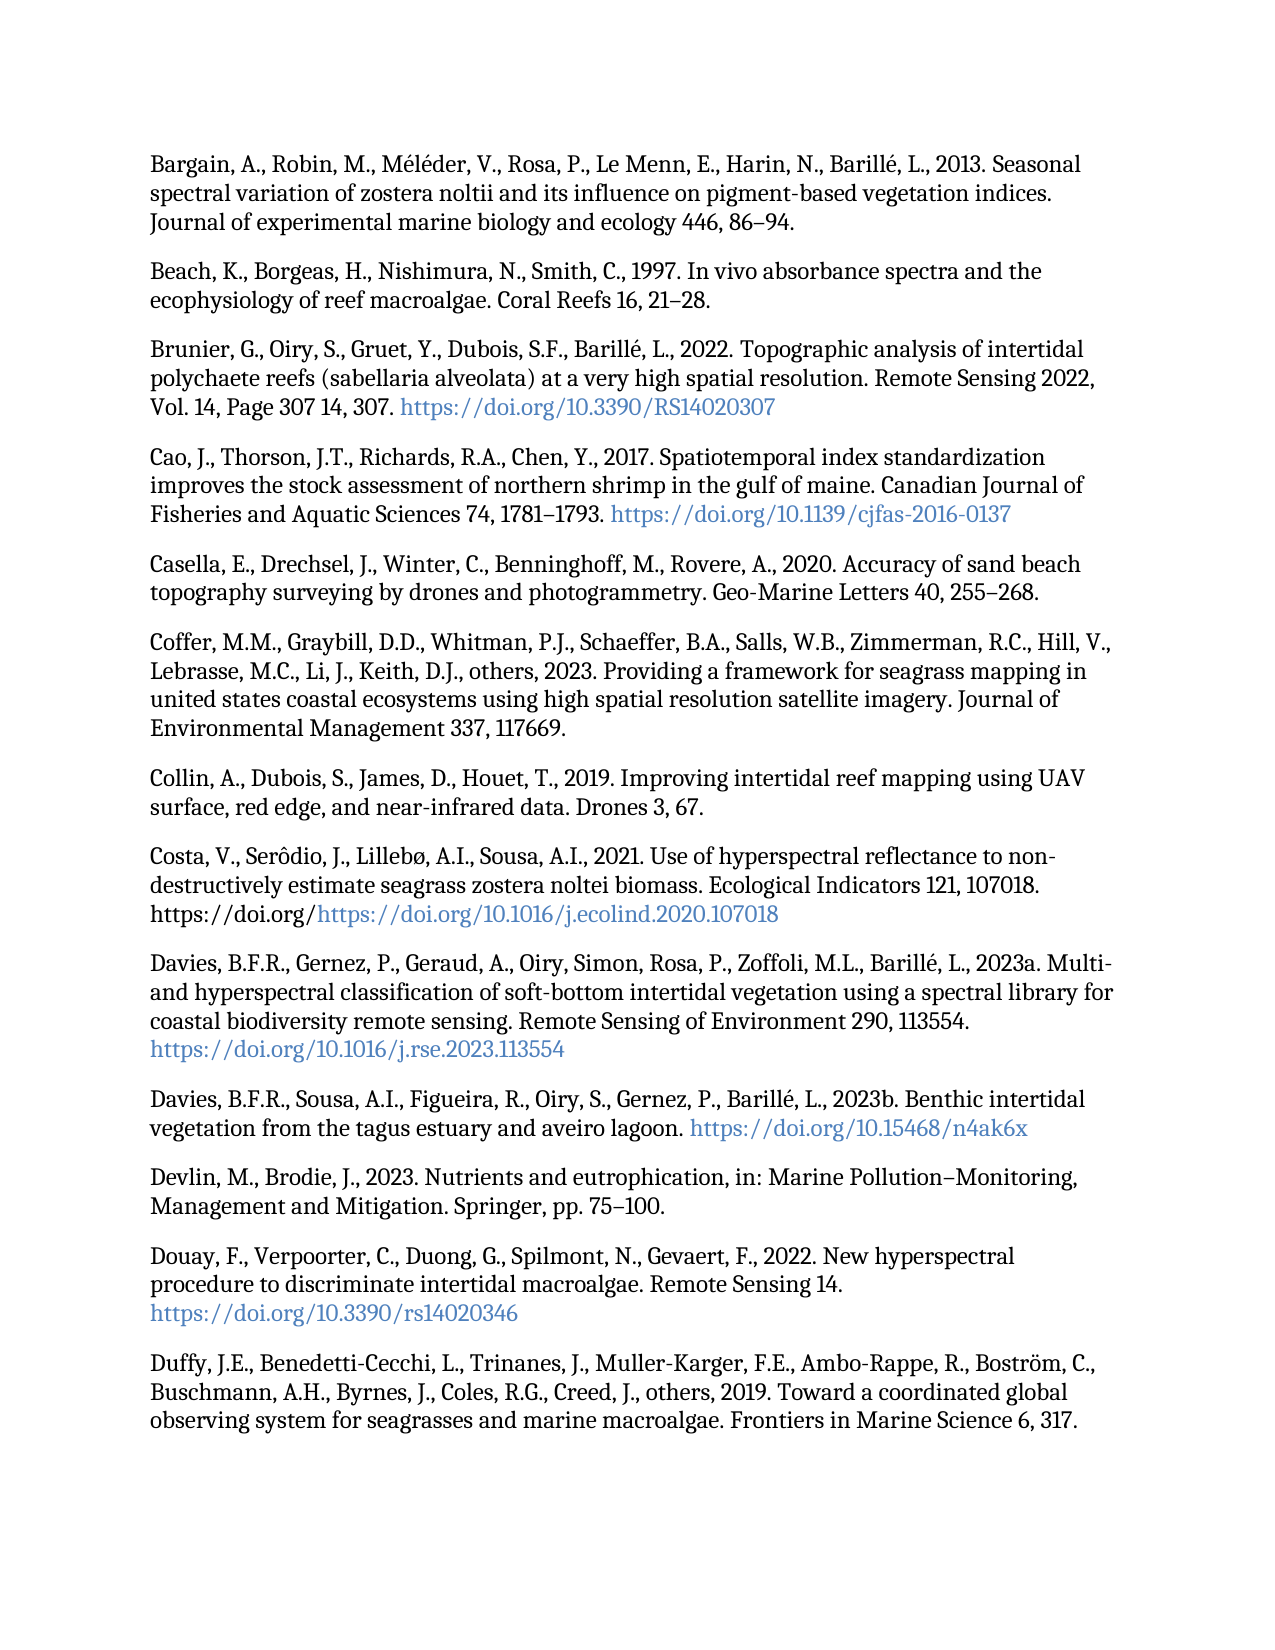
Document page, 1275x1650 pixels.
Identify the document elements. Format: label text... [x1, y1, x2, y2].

text Devlin, M., Brodie, J., 2023. Nutrients and eutrophication, in: Marine Pollution–Monitoring, Management and Mitigation. Springer, pp. 75–100. [150, 1163, 1125, 1221]
text Davies, B.F.R., Sousa, A.I., Figueira, R., Oiry, S., Gernez, P., Barillé, L., 2023b. Benthic intertidal vegetation from the tagus estuary and aveiro lagoon. https://doi.org/10.15468/n4ak6x [150, 1085, 1125, 1142]
text Costa, V., Serôdio, J., Lillebø, A.I., Sousa, A.I., 2021. Use of hyperspectral reflectance to non-destructively estimate seagrass zostera noltei biomass. Ecological Indicators 121, 107018. https://doi.org/https://doi.org/10.1016/j.ecolind.2020.107018 [150, 842, 1125, 928]
text Beach, K., Borgeas, H., Nishimura, N., Smith, C., 1997. In vivo absorbance spectra and the ecophysiology of reef macroalgae. Coral Reefs 16, 21–28. [150, 257, 1125, 314]
text Duffy, J.E., Benedetti-Cecchi, L., Trinanes, J., Muller-Karger, F.E., Ambo-Rappe, R., Boström, C., Buschmann, A.H., Byrnes, J., Coles, R.G., Creed, J., others, 2019. Toward a coordinated global observing system for seagrasses and marine macroalgae. Frontiers in Marine Science 6, 317. [150, 1349, 1125, 1435]
text Casella, E., Drechsel, J., Winter, C., Benninghoff, M., Rovere, A., 2020. Accuracy of sand beach topography surveying by drones and photogrammetry. Geo-Marine Letters 40, 255–268. [150, 549, 1125, 607]
text Douay, F., Verpoorter, C., Duong, G., Spilmont, N., Gevaert, F., 2022. New hyperspectral procedure to discriminate intertidal macroalgae. Remote Sensing 14. https://doi.org/10.3390/rs14020346 [150, 1242, 1125, 1328]
text Cao, J., Thorson, J.T., Richards, R.A., Chen, Y., 2017. Spatiotemporal index standardization improves the stock assessment of northern shrimp in the gulf of maine. Canadian Journal of Fisheries and Aquatic Sciences 74, 1781–1793. https://doi.org/10.1139/cjfas-2016-0137 [150, 442, 1125, 529]
text Coffer, M.M., Graybill, D.D., Whitman, P.J., Schaeffer, B.A., Salls, W.B., Zimmerman, R.C., Hill, V., Lebrasse, M.C., Li, J., Keith, D.J., others, 2023. Providing a framework for seagrass mapping in united states coastal ecosystems using high spatial resolution satellite imagery. Journal of Environmental Management 337, 117669. [150, 628, 1125, 743]
text Davies, B.F.R., Gernez, P., Geraud, A., Oiry, Simon, Rosa, P., Zoffoli, M.L., Barillé, L., 2023a. Multi- and hyperspectral classification of soft-bottom intertidal vegetation using a spectral library for coastal biodiversity remote sensing. Remote Sensing of Environment 290, 113554. https://doi.org/10.1016/j.rse.2023.113554 [150, 949, 1125, 1064]
text Collin, A., Dubois, S., James, D., Houet, T., 2019. Improving intertidal reef mapping using UAV surface, red edge, and near-infrared data. Drones 3, 67. [150, 764, 1125, 821]
text Brunier, G., Oiry, S., Gruet, Y., Dubois, S.F., Barillé, L., 2022. Topographic analysis of intertidal polychaete reefs (sabellaria alveolata) at a very high spatial resolution. Remote Sensing 2022, Vol. 14, Page 307 14, 307. https://doi.org/10.3390/RS14020307 [150, 335, 1125, 422]
text Bargain, A., Robin, M., Méléder, V., Rosa, P., Le Menn, E., Harin, N., Barillé, L., 2013. Seasonal spectral variation of zostera noltii and its influence on pigment-based vegetation indices. Journal of experimental marine biology and ecology 446, 86–94. [150, 150, 1125, 236]
